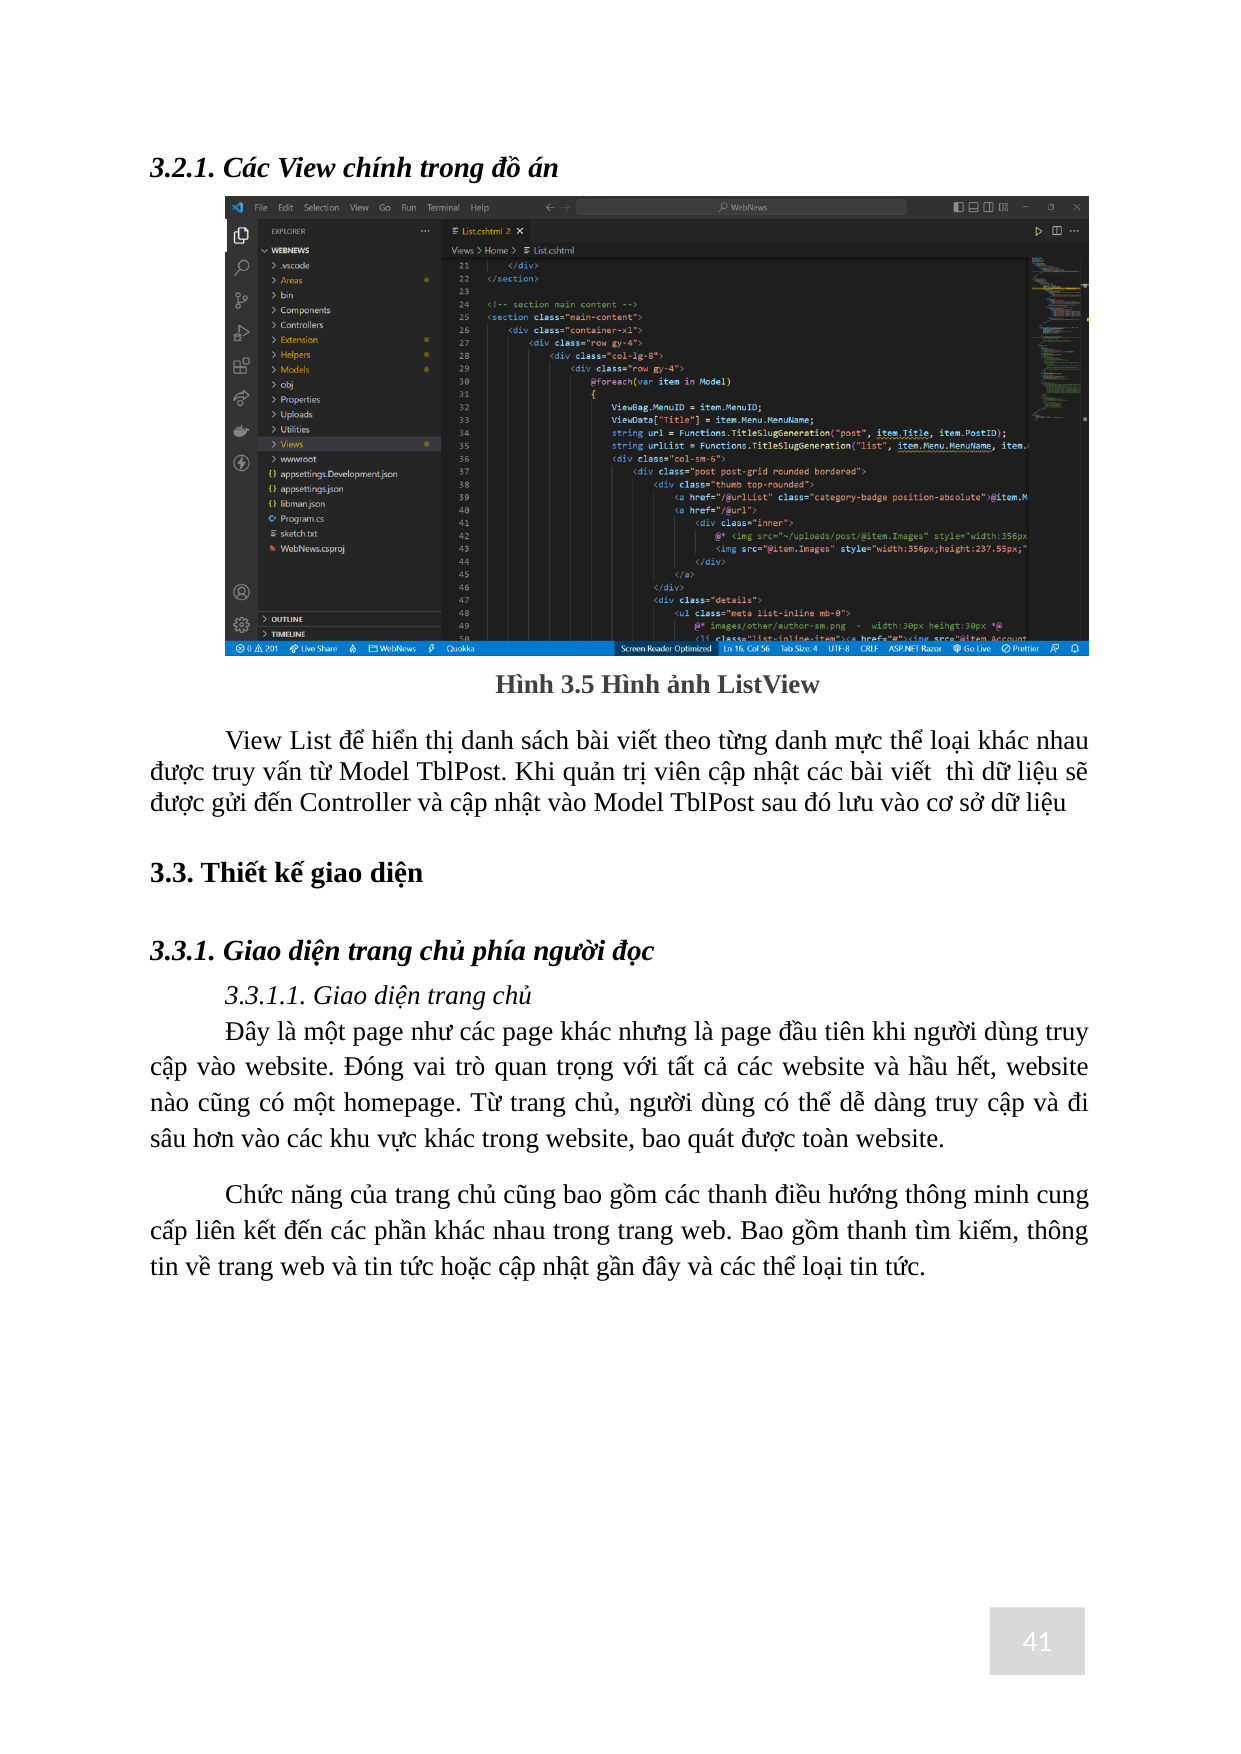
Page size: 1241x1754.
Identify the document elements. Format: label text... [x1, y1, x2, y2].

picture [225, 196, 1089, 656]
text View List để hiển thị danh sách bài viết theo từng danh mực thể loại khác nhau được truy vấn từ Model TblPost. Khi quản trị viên cập nhật các bài viết thì dữ liệu sẽ được gửi đến Controller và cập nhật vào Model TblPost sau đó lưu vào cơ sở dữ liệu [150, 724, 1090, 818]
text 3.3.1.1. Giao diện trang chủ [150, 979, 1090, 1010]
text Đây là một page như các page khác nhưng là page đầu tiên khi người dùng truy cập vào website. Đóng vai trò quan trọng với tất cả các website và hầu hết, website nào cũng có một homepage. Từ trang chủ, người dùng có thể dễ dàng truy cập và đi sâu hơn vào các khu vực khác trong website, bao quát được toàn website. [150, 1015, 1090, 1153]
text Chức năng của trang chủ cũng bao gồm các thanh điều hướng thông minh cung cấp liên kết đến các phần khác nhau trong trang web. Bao gồm thanh tìm kiếm, thông tin về trang web và tin tức hoặc cập nhật gần đây và các thể loại tin tức. [150, 1178, 1090, 1281]
text Hình 3.5 Hình ảnh ListView [150, 668, 1090, 699]
subtitle 3.3. Thiết kế giao diện [150, 855, 1090, 889]
subtitle 3.3.1. Giao diện trang chủ phía người đọc [150, 933, 1090, 966]
subtitle 3.2.1. Các View chính trong đồ án [150, 150, 1090, 183]
